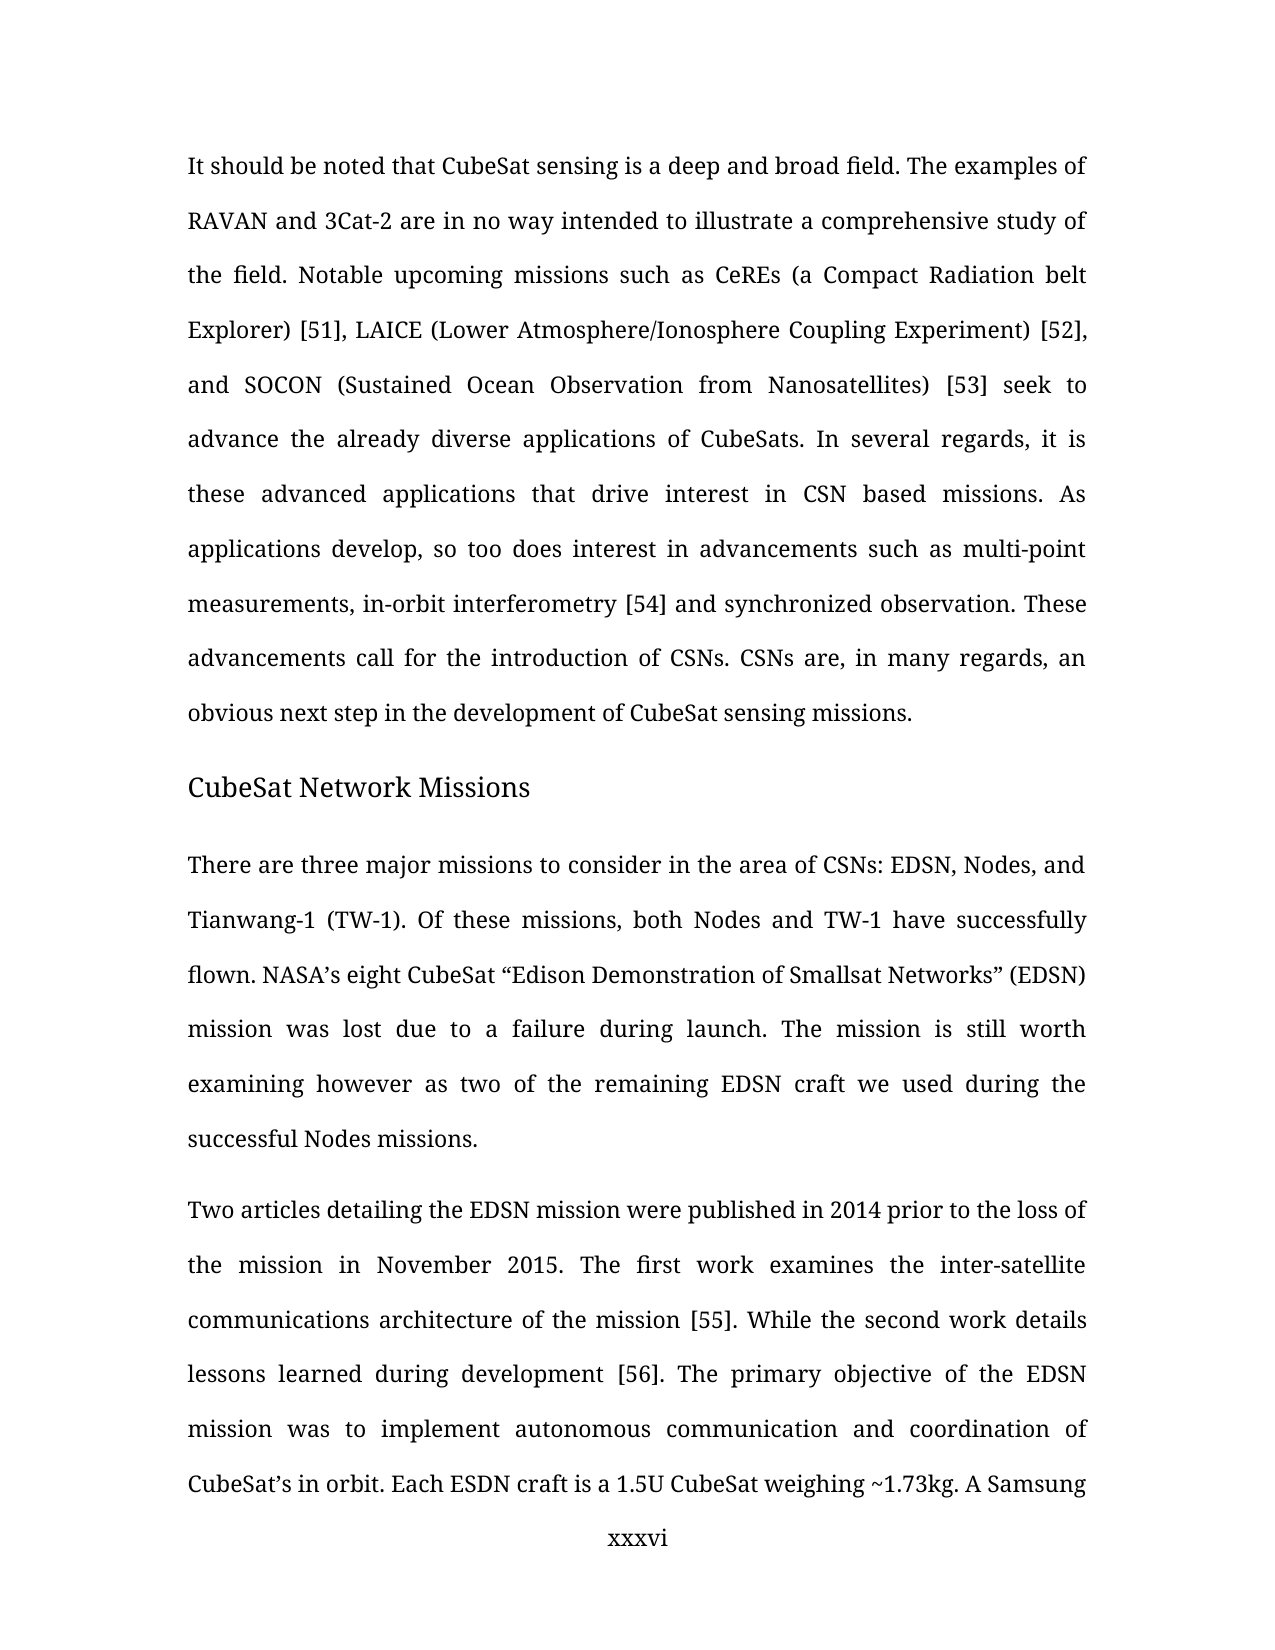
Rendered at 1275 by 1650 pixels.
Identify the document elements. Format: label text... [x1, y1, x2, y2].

subtitle CubeSat Network Missions [187, 768, 1087, 805]
text There are three major missions to consider in the area of CSNs: EDSN, Nodes, and Tianwang-1 (TW-1). Of these missions, both Nodes and TW-1 have successfully flown. NASA’s eight CubeSat “Edison Demonstration of Smallsat Networks” (EDSN) mission was lost due to a failure during launch. The mission is still worth examining however as two of the remaining EDSN craft we used during the successful Nodes missions. [187, 849, 1087, 1154]
text It should be noted that CubeSat sensing is a deep and broad field. The examples of RAVAN and 3Cat-2 are in no way intended to illustrate a comprehensive study of the field. Notable upcoming missions such as CeREs (a Compact Radiation belt Explorer) [51], LAICE (Lower Atmosphere/Ionosphere Coupling Experiment) [52], and SOCON (Sustained Ocean Observation from Nanosatellites) [53] seek to advance the already diverse applications of CubeSats. In several regards, it is these advanced applications that drive interest in CSN based missions. As applications develop, so too does interest in advancements such as multi-point measurements, in-orbit interferometry [54] and synchronized observation. These advancements call for the introduction of CSNs. CSNs are, in many regards, an obvious next step in the development of CubeSat sensing missions. [187, 150, 1087, 728]
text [187, 1194, 1087, 1499]
